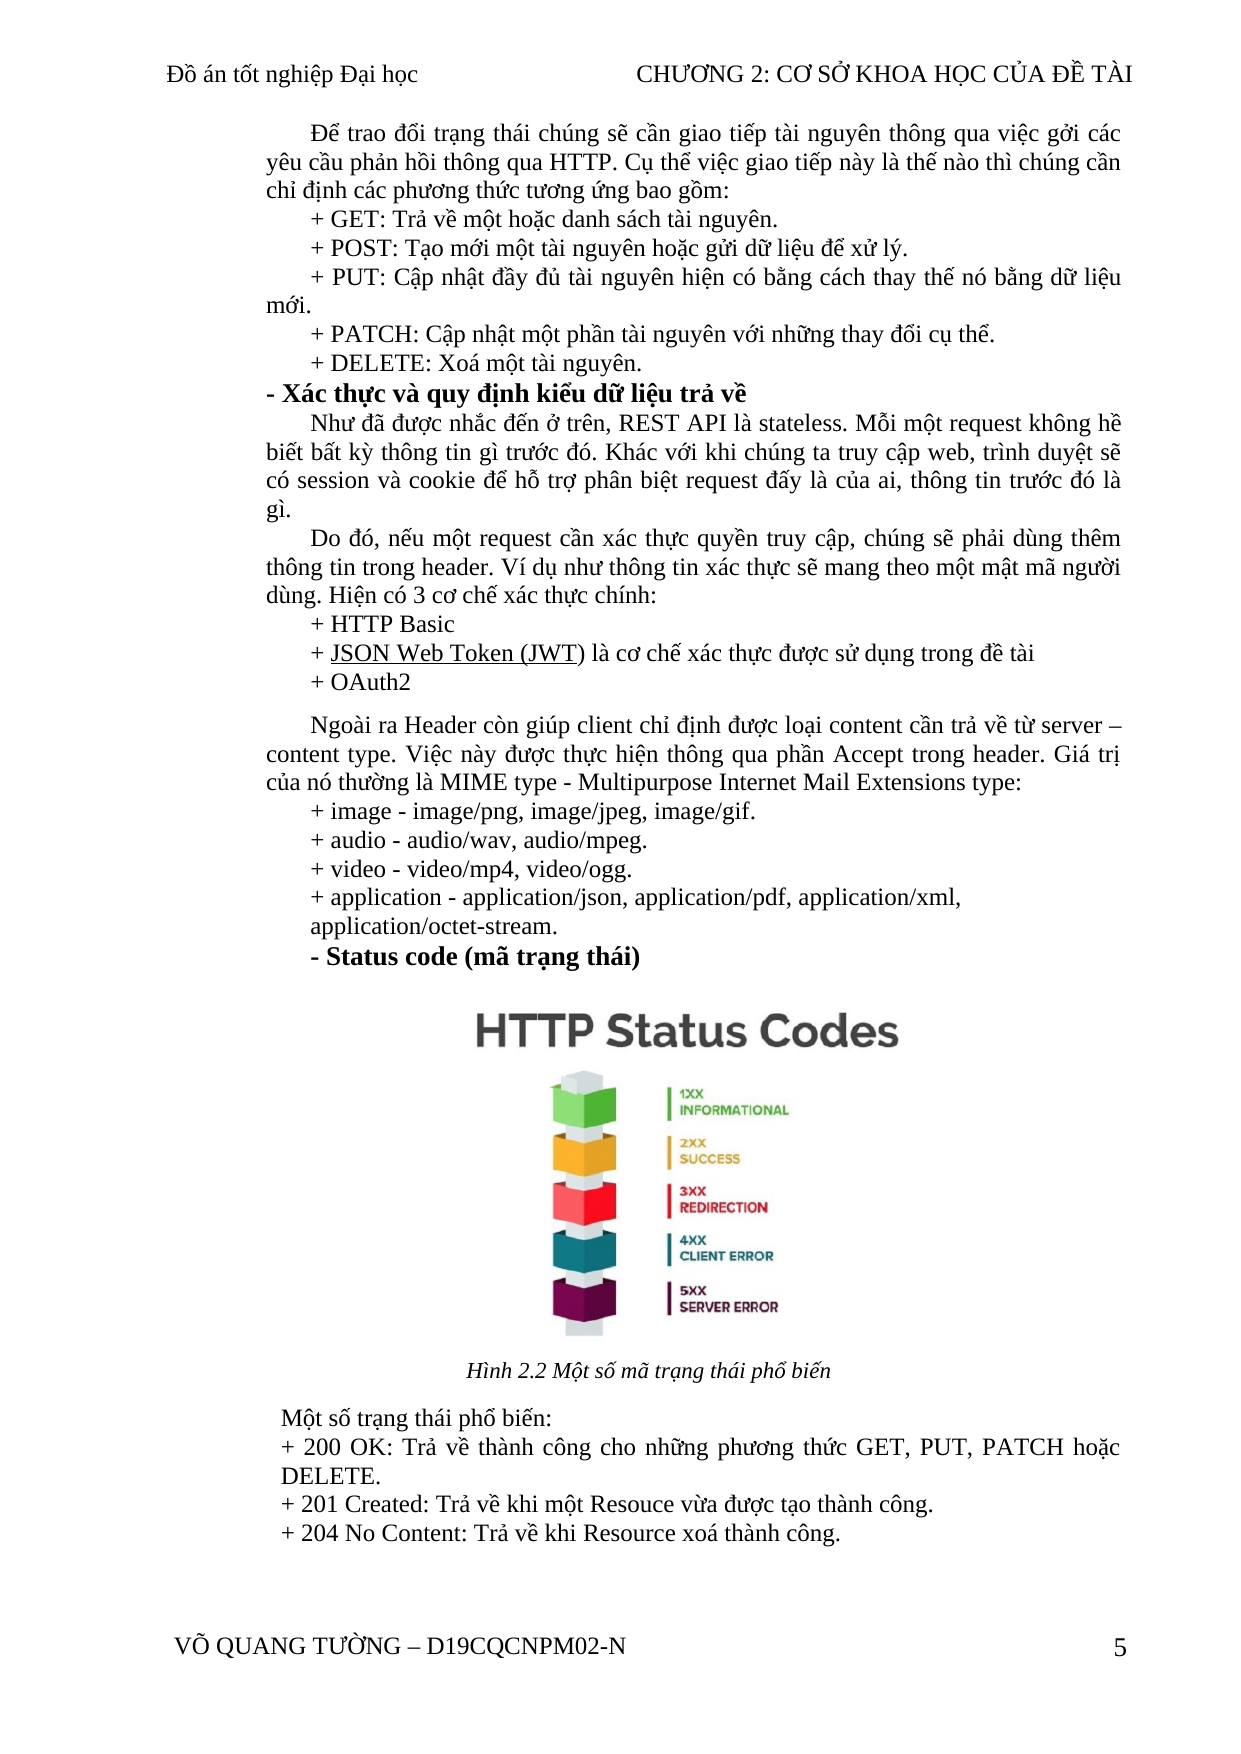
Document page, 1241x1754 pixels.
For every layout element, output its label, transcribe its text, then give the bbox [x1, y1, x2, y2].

text + JSON Web Token (JWT) là cơ chế xác thực được sử dụng trong đề tài [310, 638, 1122, 667]
text Để trao đổi trạng thái chúng sẽ cần giao tiếp tài nguyên thông qua việc gởi các yêu cầu phản hồi thông qua HTTP. Cụ thể việc giao tiếp này là thế nào thì chúng cần chỉ định các phương thức tương ứng bao gồm: [266, 118, 1122, 204]
text + application - application/json, application/pdf, application/xml, application/octet-stream. - Status code (mã trạng thái) [310, 882, 1122, 971]
text Hình 2.2 Một số mã trạng thái phổ biến [177, 1357, 1122, 1384]
text + HTTP Basic [310, 609, 1122, 638]
text + 204 No Content: Trả về khi Resource xoá thành công. [281, 1518, 1122, 1547]
text + OAuth2 [310, 667, 1122, 696]
text + GET: Trả về một hoặc danh sách tài nguyên. [266, 204, 1122, 233]
text + video - video/mp4, video/ogg. [310, 854, 1122, 882]
picture [343, 971, 1030, 1352]
text + 200 OK: Trả về thành công cho những phương thức GET, PUT, PATCH hoặc DELETE. [281, 1432, 1122, 1489]
text + audio - audio/wav, audio/mpeg. [310, 825, 1122, 854]
text Một số trạng thái phổ biến: [281, 1403, 1122, 1432]
text Như đã được nhắc đến ở trên, REST API là stateless. Mỗi một request không hề biết bất kỳ thông tin gì trước đó. Khác với khi chúng ta truy cập web, trình duyệt sẽ có session và cookie để hỗ trợ phân biệt request đấy là của ai, thông tin trước đó là gì. [266, 408, 1122, 523]
text Ngoài ra Header còn giúp client chỉ định được loại content cần trả về từ server – content type. Việc này được thực hiện thông qua phần Accept trong header. Giá trị của nó thường là MIME type - Multipurpose Internet Mail Extensions type: [266, 710, 1122, 796]
text + DELETE: Xoá một tài nguyên. [266, 348, 1122, 377]
text + image - image/png, image/jpeg, image/gif. [310, 796, 1122, 825]
text + POST: Tạo mới một tài nguyên hoặc gửi dữ liệu để xử lý. [266, 233, 1122, 262]
text Do đó, nếu một request cần xác thực quyền truy cập, chúng sẽ phải dùng thêm thông tin trong header. Ví dụ như thông tin xác thực sẽ mang theo một mật mã người dùng. Hiện có 3 cơ chế xác thực chính: [266, 523, 1122, 609]
text - Xác thực và quy định kiểu dữ liệu trả về [207, 377, 1122, 408]
text + PATCH: Cập nhật một phần tài nguyên với những thay đổi cụ thể. [266, 319, 1122, 348]
text + 201 Created: Trả về khi một Resouce vừa được tạo thành công. [281, 1489, 1122, 1518]
text + PUT: Cập nhật đầy đủ tài nguyên hiện có bằng cách thay thế nó bằng dữ liệu mới. [266, 262, 1122, 319]
